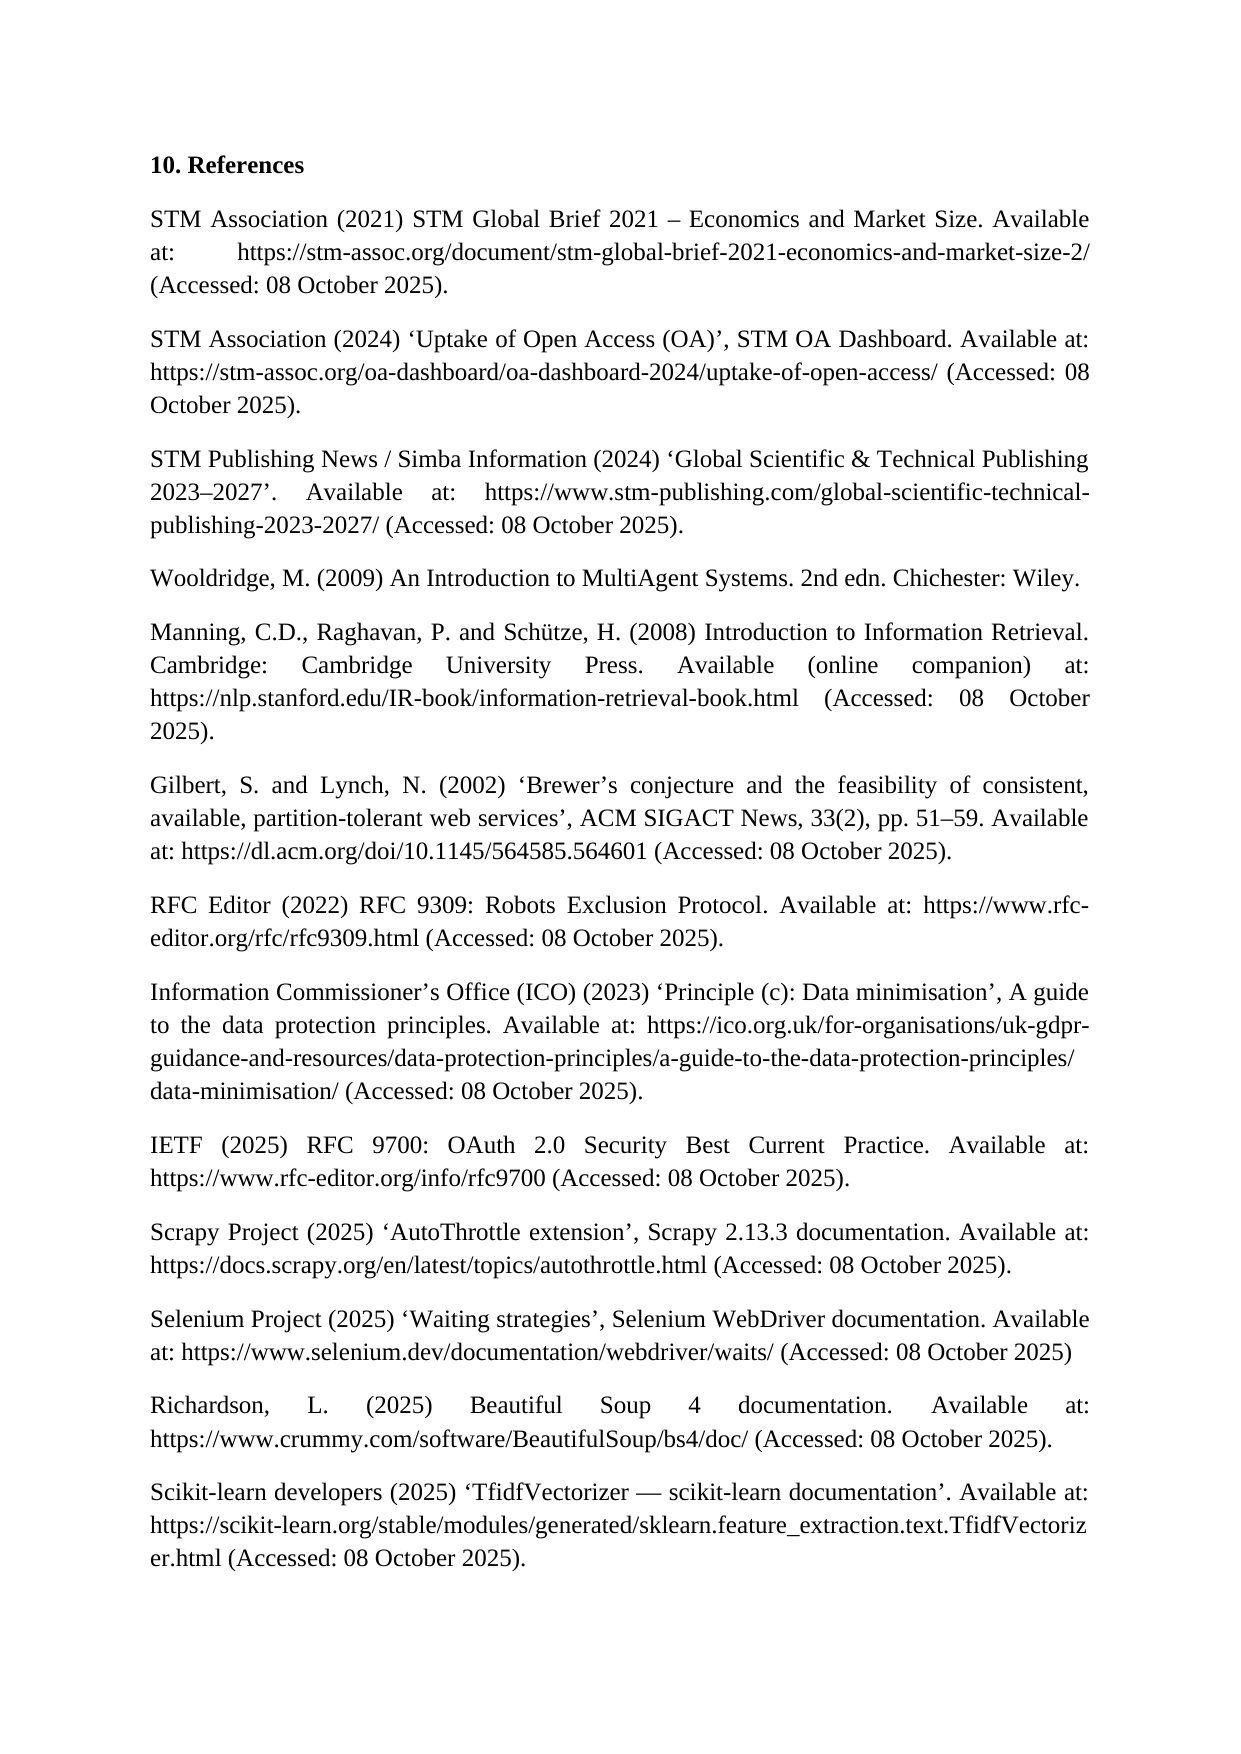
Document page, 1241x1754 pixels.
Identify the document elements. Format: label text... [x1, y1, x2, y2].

text Scikit-learn developers (2025) ‘TfidfVectorizer — scikit-learn documentation’. Available at: https://scikit-learn.org/stable/modules/generated/sklearn.feature_extraction.text.TfidfVectorizer.html (Accessed: 08 October 2025). [150, 1477, 1090, 1572]
text 10. References [150, 150, 1090, 179]
text Selenium Project (2025) ‘Waiting strategies’, Selenium WebDriver documentation. Available at: https://www.selenium.dev/documentation/webdriver/waits/ (Accessed: 08 October 2025) [150, 1304, 1090, 1366]
text STM Publishing News / Simba Information (2024) ‘Global Scientific & Technical Publishing 2023–2027’. Available at: https://www.stm-publishing.com/global-scientific-technical-publishing-2023-2027/ (Accessed: 08 October 2025). [150, 444, 1090, 538]
text IETF (2025) RFC 9700: OAuth 2.0 Security Best Current Practice. Available at: https://www.rfc-editor.org/info/rfc9700 (Accessed: 08 October 2025). [150, 1130, 1090, 1192]
text Wooldridge, M. (2009) An Introduction to MultiAgent Systems. 2nd edn. Chichester: Wiley. [150, 563, 1090, 592]
text Manning, C.D., Raghavan, P. and Schütze, H. (2008) Introduction to Information Retrieval. Cambridge: Cambridge University Press. Available (online companion) at: https://nlp.stanford.edu/IR-book/information-retrieval-book.html (Accessed: 08 October 2025). [150, 617, 1090, 745]
text Gilbert, S. and Lynch, N. (2002) ‘Brewer’s conjecture and the feasibility of consistent, available, partition-tolerant web services’, ACM SIGACT News, 33(2), pp. 51–59. Available at: https://dl.acm.org/doi/10.1145/564585.564601 (Accessed: 08 October 2025). [150, 770, 1090, 865]
text RFC Editor (2022) RFC 9309: Robots Exclusion Protocol. Available at: https://www.rfc-editor.org/rfc/rfc9309.html (Accessed: 08 October 2025). [150, 890, 1090, 952]
text STM Association (2024) ‘Uptake of Open Access (OA)’, STM OA Dashboard. Available at: https://stm-assoc.org/oa-dashboard/oa-dashboard-2024/uptake-of-open-access/ (Accessed: 08 October 2025). [150, 324, 1090, 418]
text Scrapy Project (2025) ‘AutoThrottle extension’, Scrapy 2.13.3 documentation. Available at: https://docs.scrapy.org/en/latest/topics/autothrottle.html (Accessed: 08 October 2025). [150, 1217, 1090, 1279]
text Richardson, L. (2025) Beautiful Soup 4 documentation. Available at: https://www.crummy.com/software/BeautifulSoup/bs4/doc/ (Accessed: 08 October 2025). [150, 1391, 1090, 1452]
text Information Commissioner’s Office (ICO) (2023) ‘Principle (c): Data minimisation’, A guide to the data protection principles. Available at: https://ico.org.uk/for-organisations/uk-gdpr-guidance-and-resources/data-protection-principles/a-guide-to-the-data-protection-principles/data-minimisation/ (Accessed: 08 October 2025). [150, 977, 1090, 1105]
text STM Association (2021) STM Global Brief 2021 – Economics and Market Size. Available at: https://stm-assoc.org/document/stm-global-brief-2021-economics-and-market-size-2/ (Accessed: 08 October 2025). [150, 204, 1090, 299]
